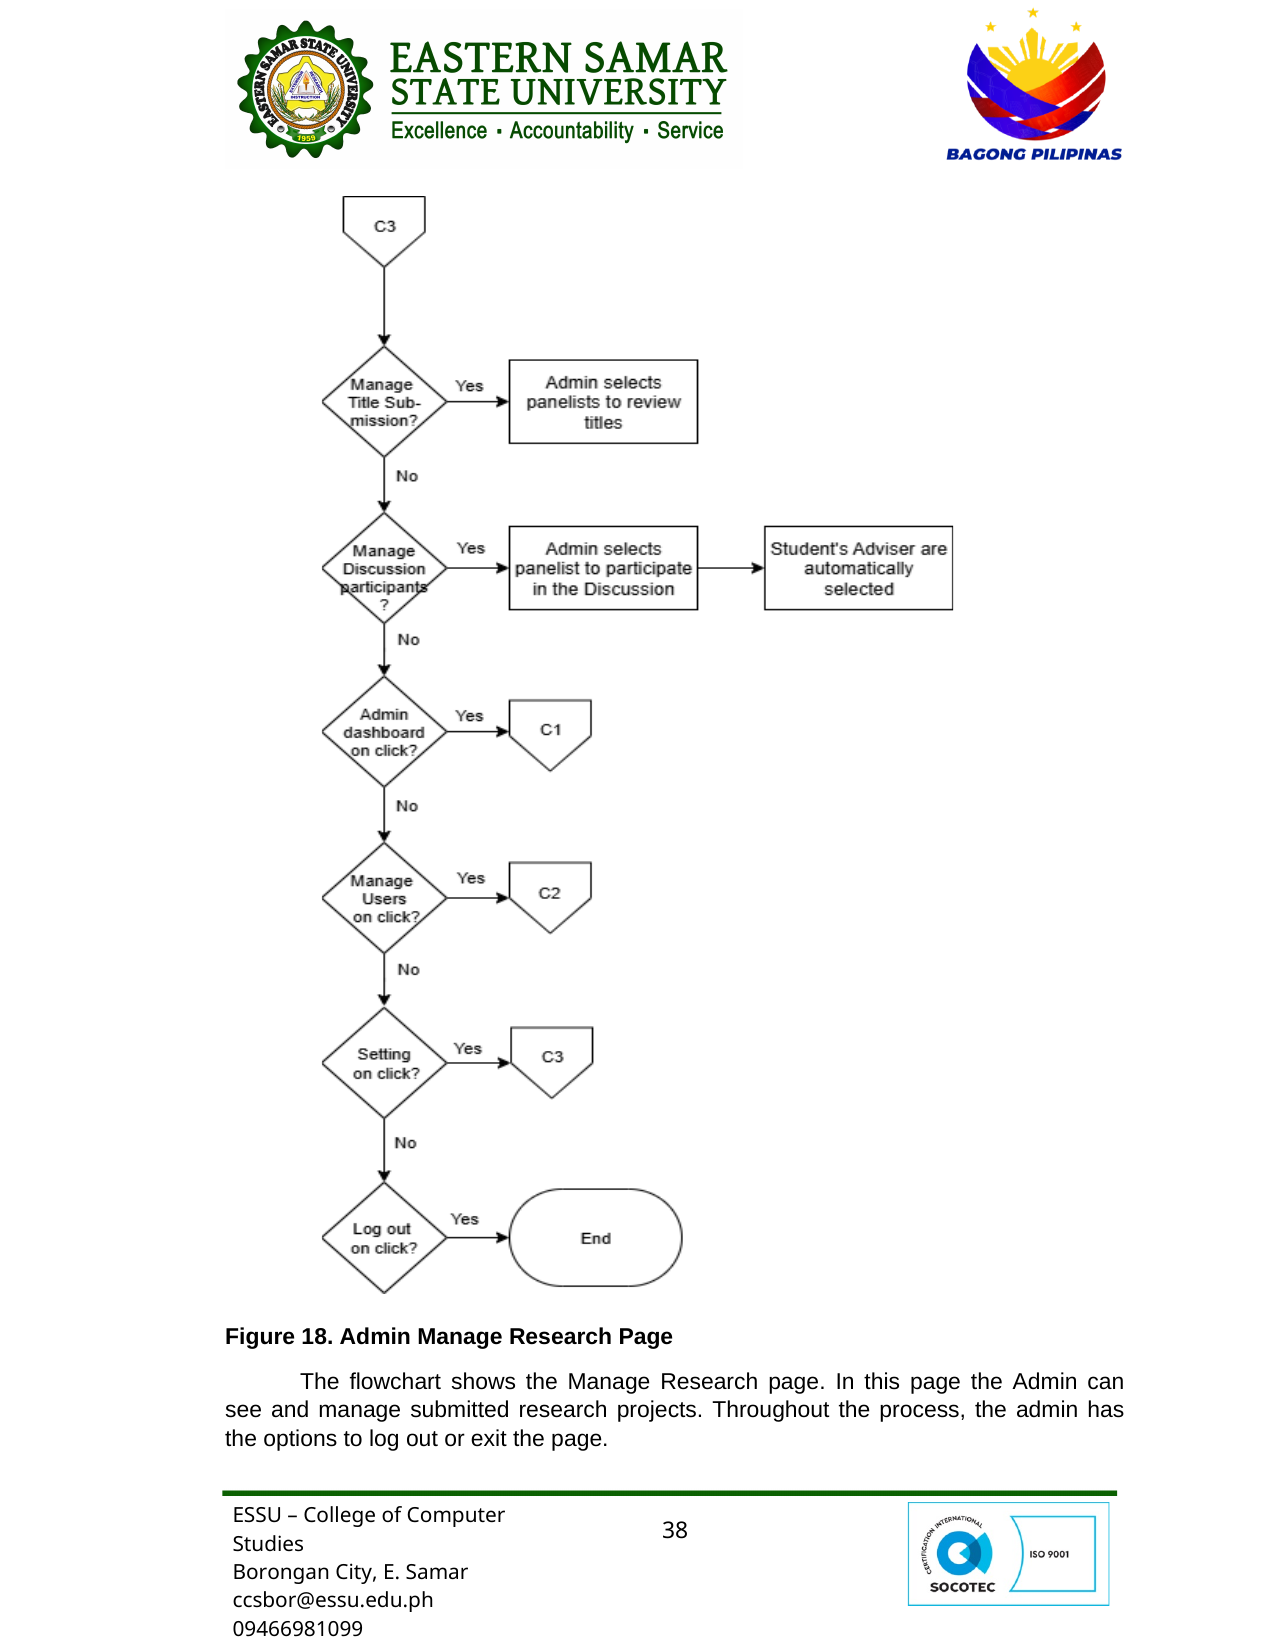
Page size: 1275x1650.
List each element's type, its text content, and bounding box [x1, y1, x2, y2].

picture [222, 1488, 1118, 1498]
picture [321, 196, 954, 1294]
picture [907, 1502, 1110, 1604]
text Figure 18. Admin Manage Research Page [225, 1323, 1125, 1349]
picture [225, 9, 743, 169]
picture [941, 4, 1125, 164]
text The flowchart shows the Manage Research page. In this page the Admin can see and manage submitted research projects. Throughout the process, the admin has the options to log out or exit the page. [225, 1368, 1125, 1451]
